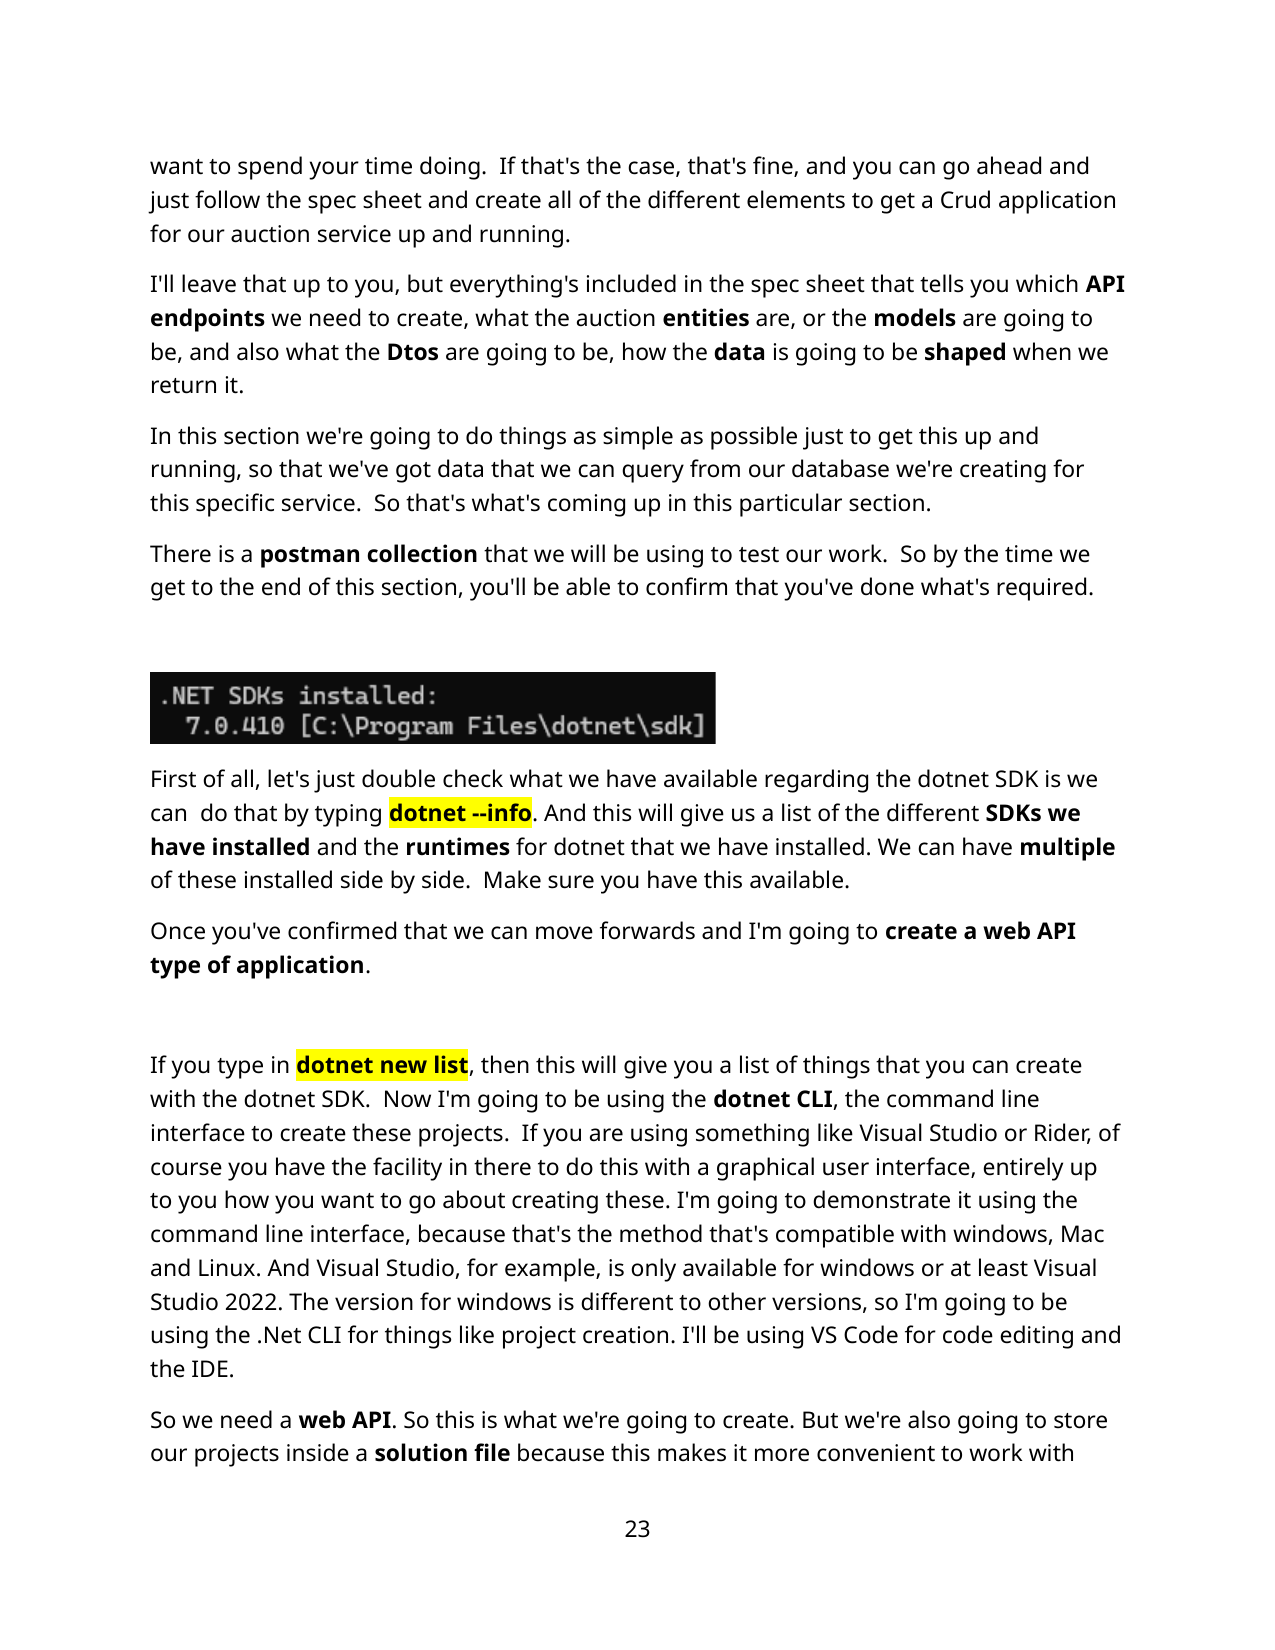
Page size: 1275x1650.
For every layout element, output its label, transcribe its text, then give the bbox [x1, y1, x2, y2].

text In this section we're going to do things as simple as possible just to get this up and running, so that we've got data that we can query from our database we're creating for this specific service. So that's what's coming up in this particular section. [150, 419, 1125, 518]
text There is a postman collection that we will be using to test our work. So by the time we get to the end of this section, you'll be able to confirm that you've done what's required. [150, 537, 1125, 602]
text If you type in dotnet new list, then this will give you a list of things that you can create with the dotnet SDK. Now I'm going to be using the dotnet CLI, the command line interface to create these projects. If you are using something like Visual Studio or Rider, of course you have the facility in there to do this with a graphical user interface, entirely up to you how you want to go about creating these. I'm going to demonstrate it using the command line interface, because that's the method that's compatible with windows, Mac and Linux. And Visual Studio, for example, is only available for windows or at least Visual Studio 2022. The version for windows is different to other versions, so I'm going to be using the .Net CLI for things like project creation. I'll be using VS Code for code editing and the IDE. [150, 1049, 1125, 1384]
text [150, 150, 1125, 249]
text First of all, let's just double check what we have available regarding the dotnet SDK is we can do that by typing dotnet --info. And this will give us a list of the different SDKs we have installed and the runtimes for dotnet that we have installed. We can have multiple of these installed side by side. Make sure you have this available. [150, 763, 1125, 896]
picture [150, 672, 716, 744]
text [150, 1403, 1125, 1468]
text I'll leave that up to you, but everything's included in the spec sheet that tells you which API endpoints we need to create, what the auction entities are, or the models are going to be, and also what the Dtos are going to be, how the data is going to be shaped when we return it. [150, 268, 1125, 400]
text Once you've confirmed that we can move forwards and I'm going to create a web API type of application. [150, 915, 1125, 980]
